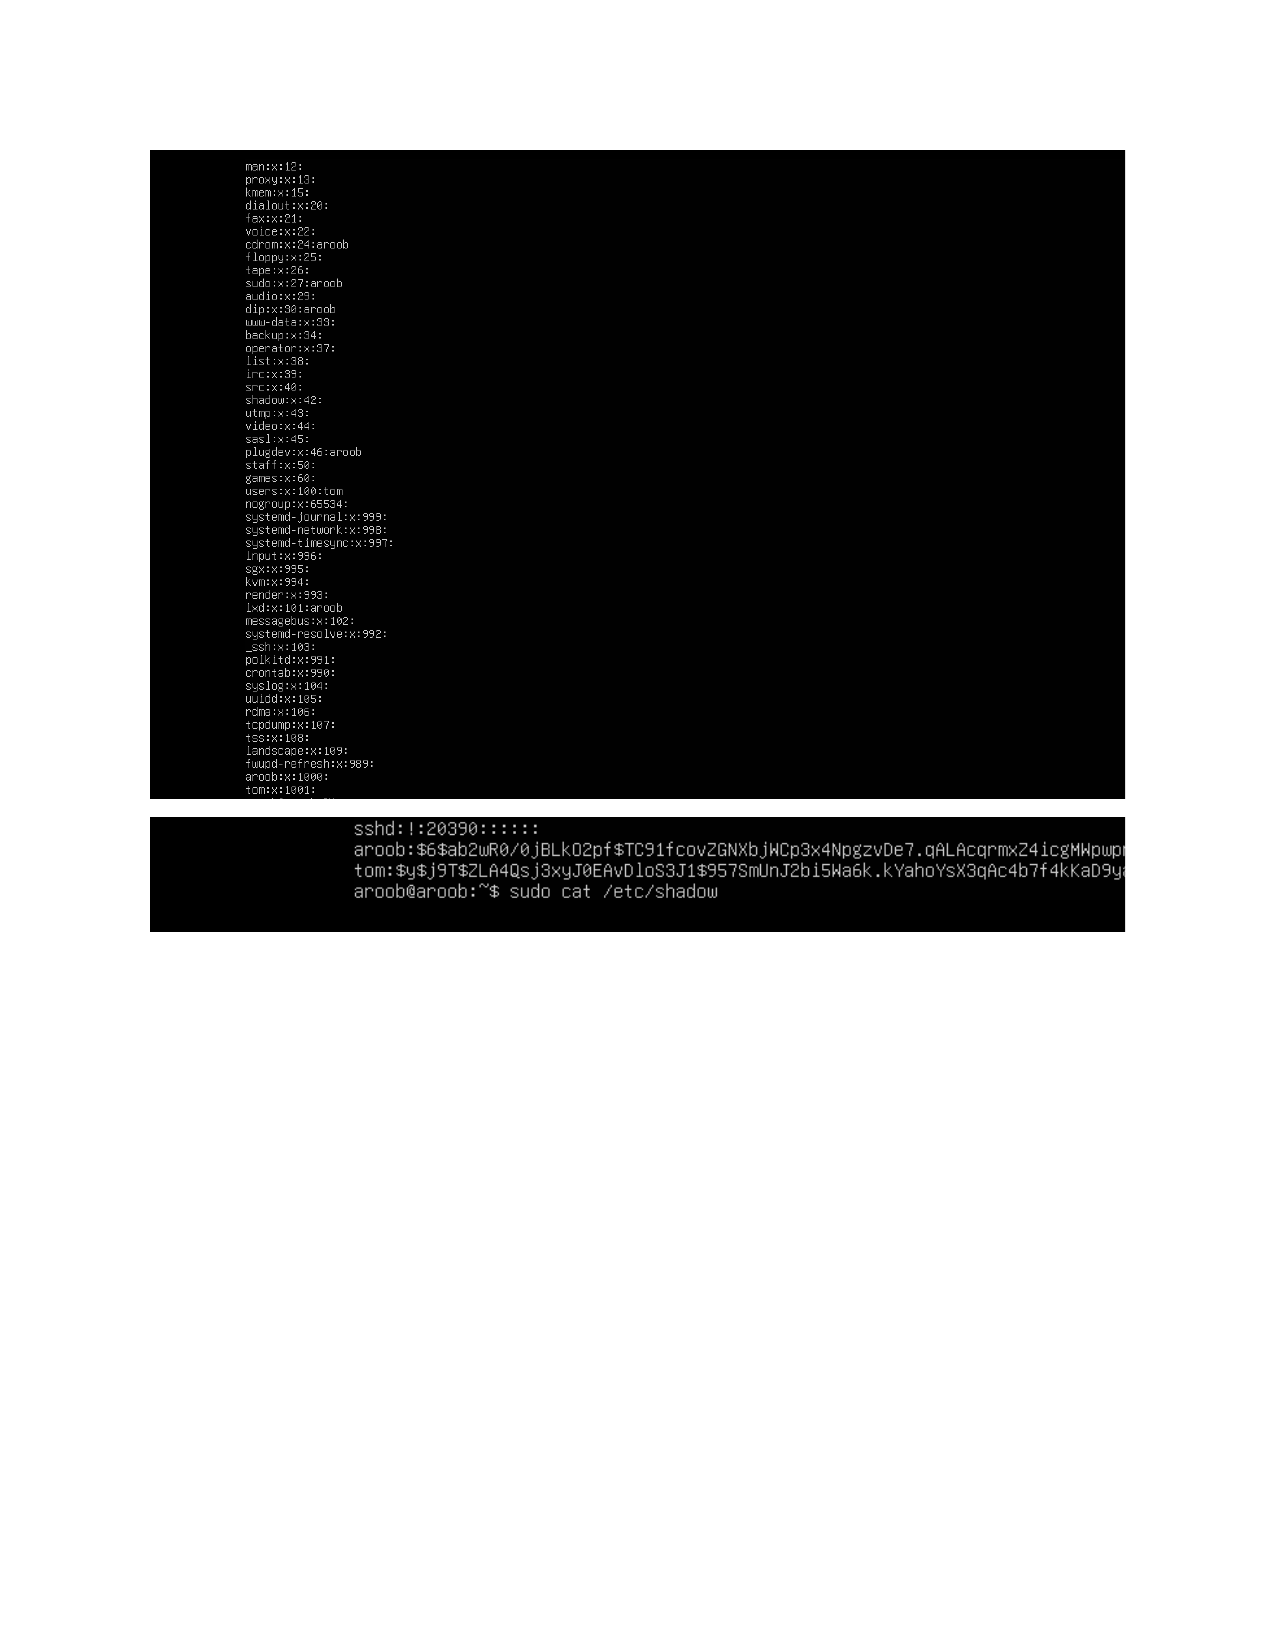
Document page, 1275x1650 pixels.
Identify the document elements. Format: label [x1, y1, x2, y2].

picture [150, 150, 1125, 799]
picture [150, 817, 1125, 932]
